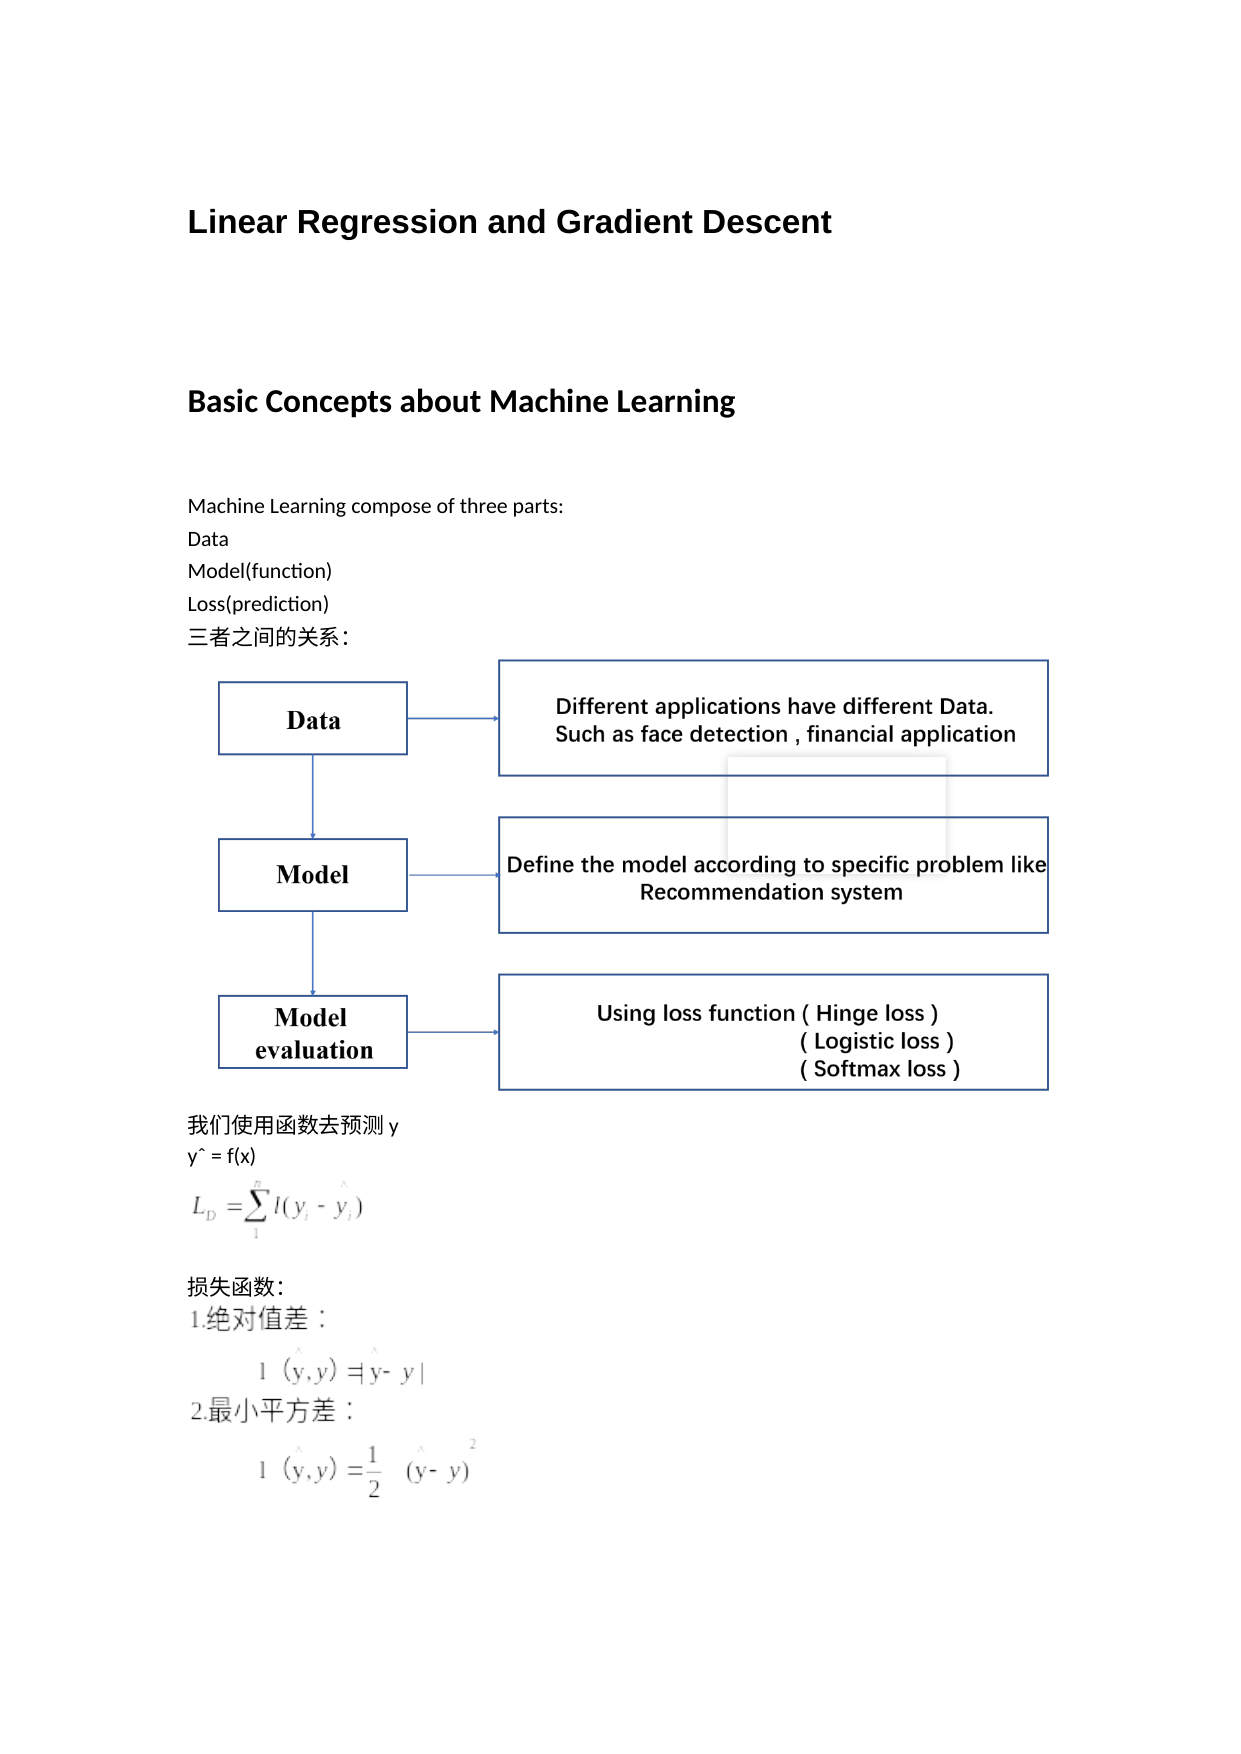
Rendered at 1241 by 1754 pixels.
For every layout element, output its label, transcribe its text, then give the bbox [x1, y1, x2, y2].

text 三者之间的关系： [187, 620, 1053, 652]
text Model(function) [187, 555, 1053, 587]
text Loss(prediction) [187, 587, 1053, 620]
text yˆ = f(x) [187, 1140, 1053, 1172]
subtitle Linear Regression and Gradient Descent [187, 189, 1053, 254]
subtitle Basic Concepts about Machine Learning [187, 368, 1053, 433]
text 损失函数： [187, 1270, 1053, 1302]
picture [187, 652, 1052, 1100]
text Machine Learning compose of three parts: [187, 490, 1053, 522]
text Data [187, 522, 1053, 555]
text 我们使用函数去预测y [187, 1107, 1053, 1140]
